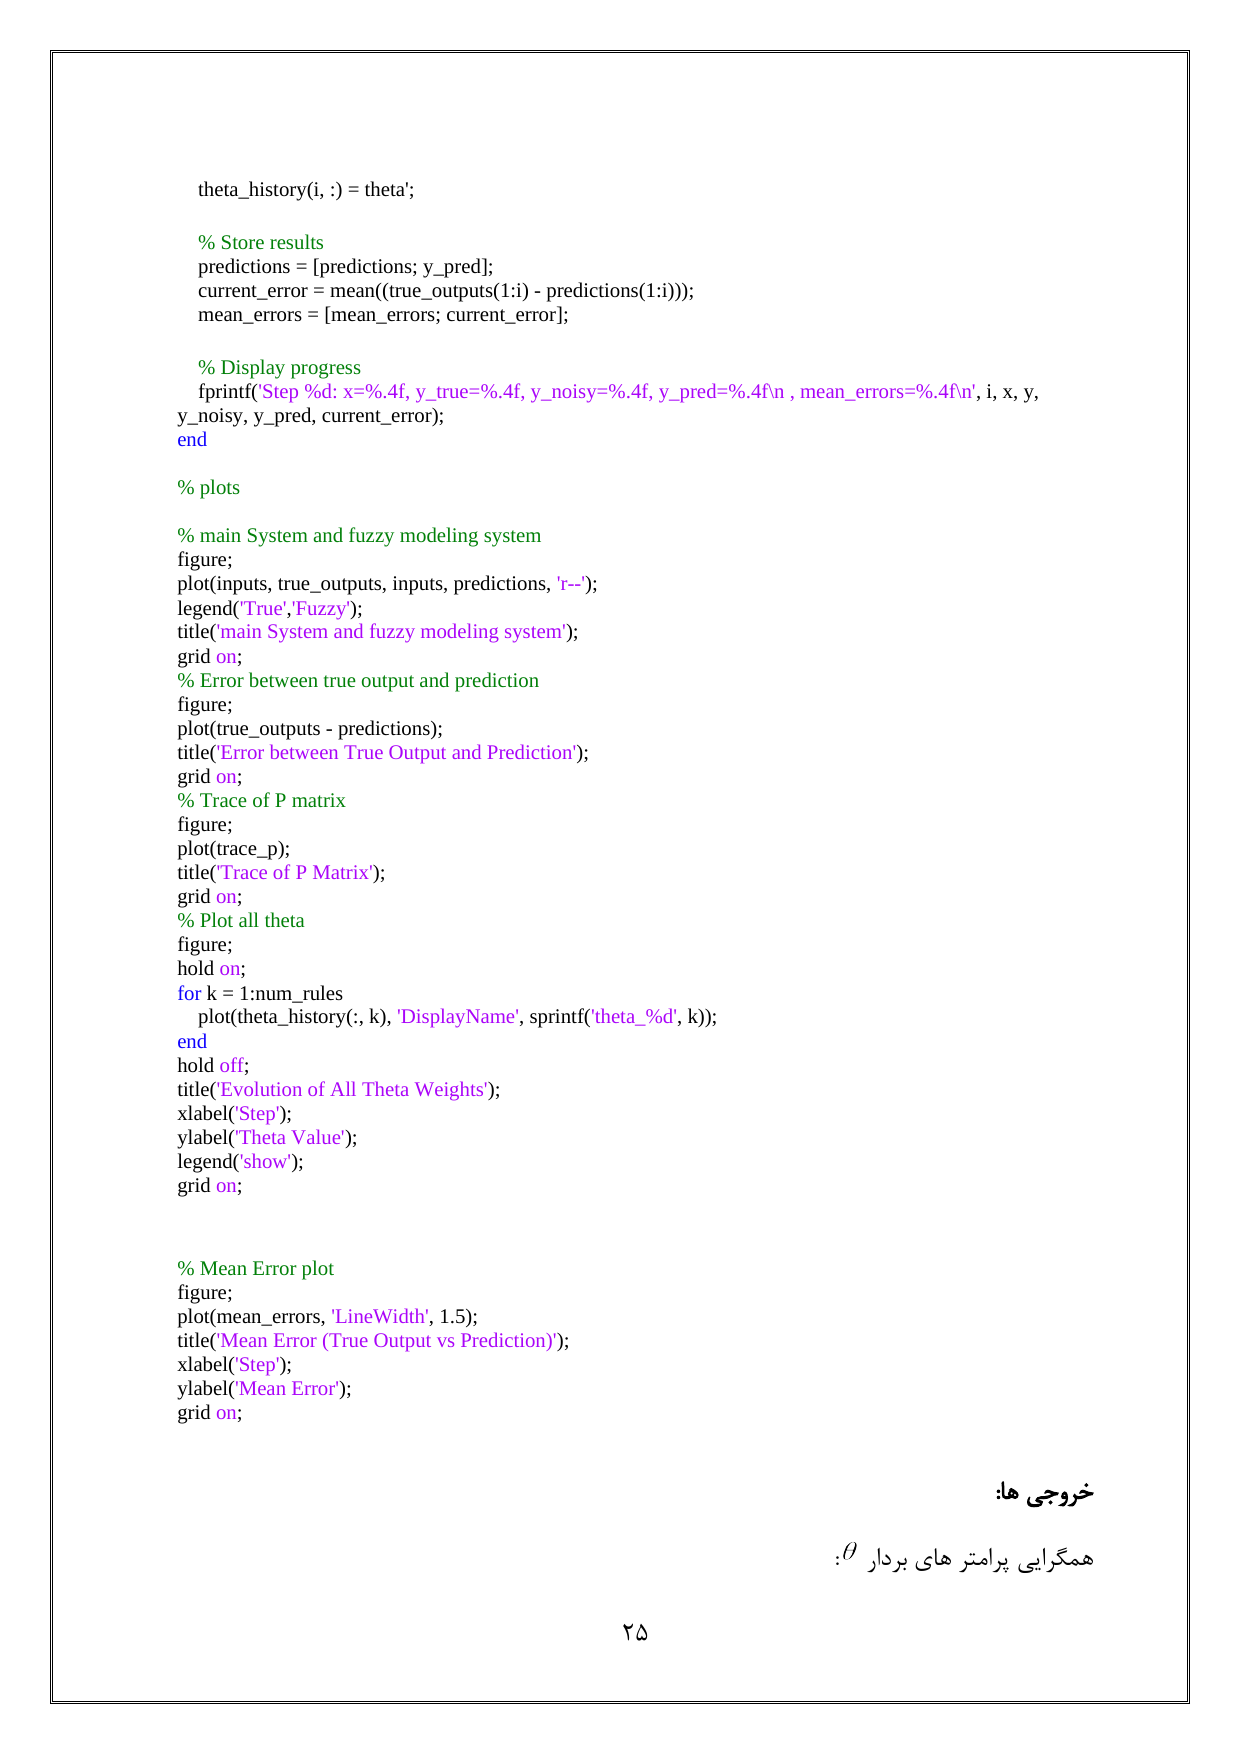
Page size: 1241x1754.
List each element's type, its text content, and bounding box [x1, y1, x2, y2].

text همگرایی پرامتر های بردار : [177, 1536, 1093, 1575]
text predictions = [predictions; y_pred]; [177, 254, 1093, 278]
text xlabel('Step'); [177, 1101, 1093, 1125]
text legend('True','Fuzzy'); [177, 595, 1093, 619]
text for k = 1:num_rules [177, 980, 1093, 1004]
text hold on; [177, 956, 1093, 980]
text grid on; [177, 1173, 1093, 1197]
text current_error = mean((true_outputs(1:i) - predictions(1:i))); [177, 278, 1093, 302]
text figure; [177, 1279, 1093, 1304]
text grid on; [177, 643, 1093, 668]
text plot(mean_errors, 'LineWidth', 1.5); [177, 1304, 1093, 1328]
text figure; [177, 692, 1093, 716]
text title('Error between True Output and Prediction'); [177, 740, 1093, 764]
text grid on; [177, 884, 1093, 908]
text plot(trace_p); [177, 836, 1093, 860]
text title('main System and fuzzy modeling system'); [177, 619, 1093, 643]
text plot(true_outputs - predictions); [177, 716, 1093, 740]
text plot(inputs, true_outputs, inputs, predictions, 'r--'); [177, 571, 1093, 595]
text xlabel('Step'); [177, 1352, 1093, 1376]
text title('Mean Error (True Output vs Prediction)'); [177, 1328, 1093, 1352]
text end [177, 427, 1093, 451]
text % Error between true output and prediction [177, 668, 1093, 692]
text mean_errors = [mean_errors; current_error]; [177, 302, 1093, 326]
text figure; [177, 812, 1093, 836]
text title('Evolution of All Theta Weights'); [177, 1077, 1093, 1101]
text % Display progress [177, 355, 1093, 379]
text plot(theta_history(:, k), 'DisplayName', sprintf('theta_%d', k)); [177, 1004, 1093, 1028]
text title('Trace of P Matrix'); [177, 860, 1093, 884]
text fprintf('Step %d: x=%.4f, y_true=%.4f, y_noisy=%.4f, y_pred=%.4f\n , mean_errors=%.4f\n', i, x, y, y_noisy, y_pred, current_error); [177, 379, 1093, 427]
text % Plot all theta [177, 908, 1093, 932]
text ylabel('Theta Value'); [177, 1125, 1093, 1149]
text legend('show'); [177, 1149, 1093, 1173]
text figure; [177, 547, 1093, 571]
text ylabel('Mean Error'); [177, 1376, 1093, 1400]
text % Store results [177, 230, 1093, 254]
text % Mean Error plot [177, 1256, 1093, 1279]
text theta_history(i, :) = theta'; [177, 177, 1093, 201]
text grid on; [177, 1400, 1093, 1424]
text figure; [177, 932, 1093, 956]
text % main System and fuzzy modeling system [177, 523, 1093, 547]
text خروجی ها: [177, 1479, 1093, 1509]
text end [177, 1028, 1093, 1053]
text grid on; [177, 764, 1093, 788]
text % Trace of P matrix [177, 788, 1093, 812]
text % plots [177, 475, 1093, 499]
text hold off; [177, 1053, 1093, 1077]
